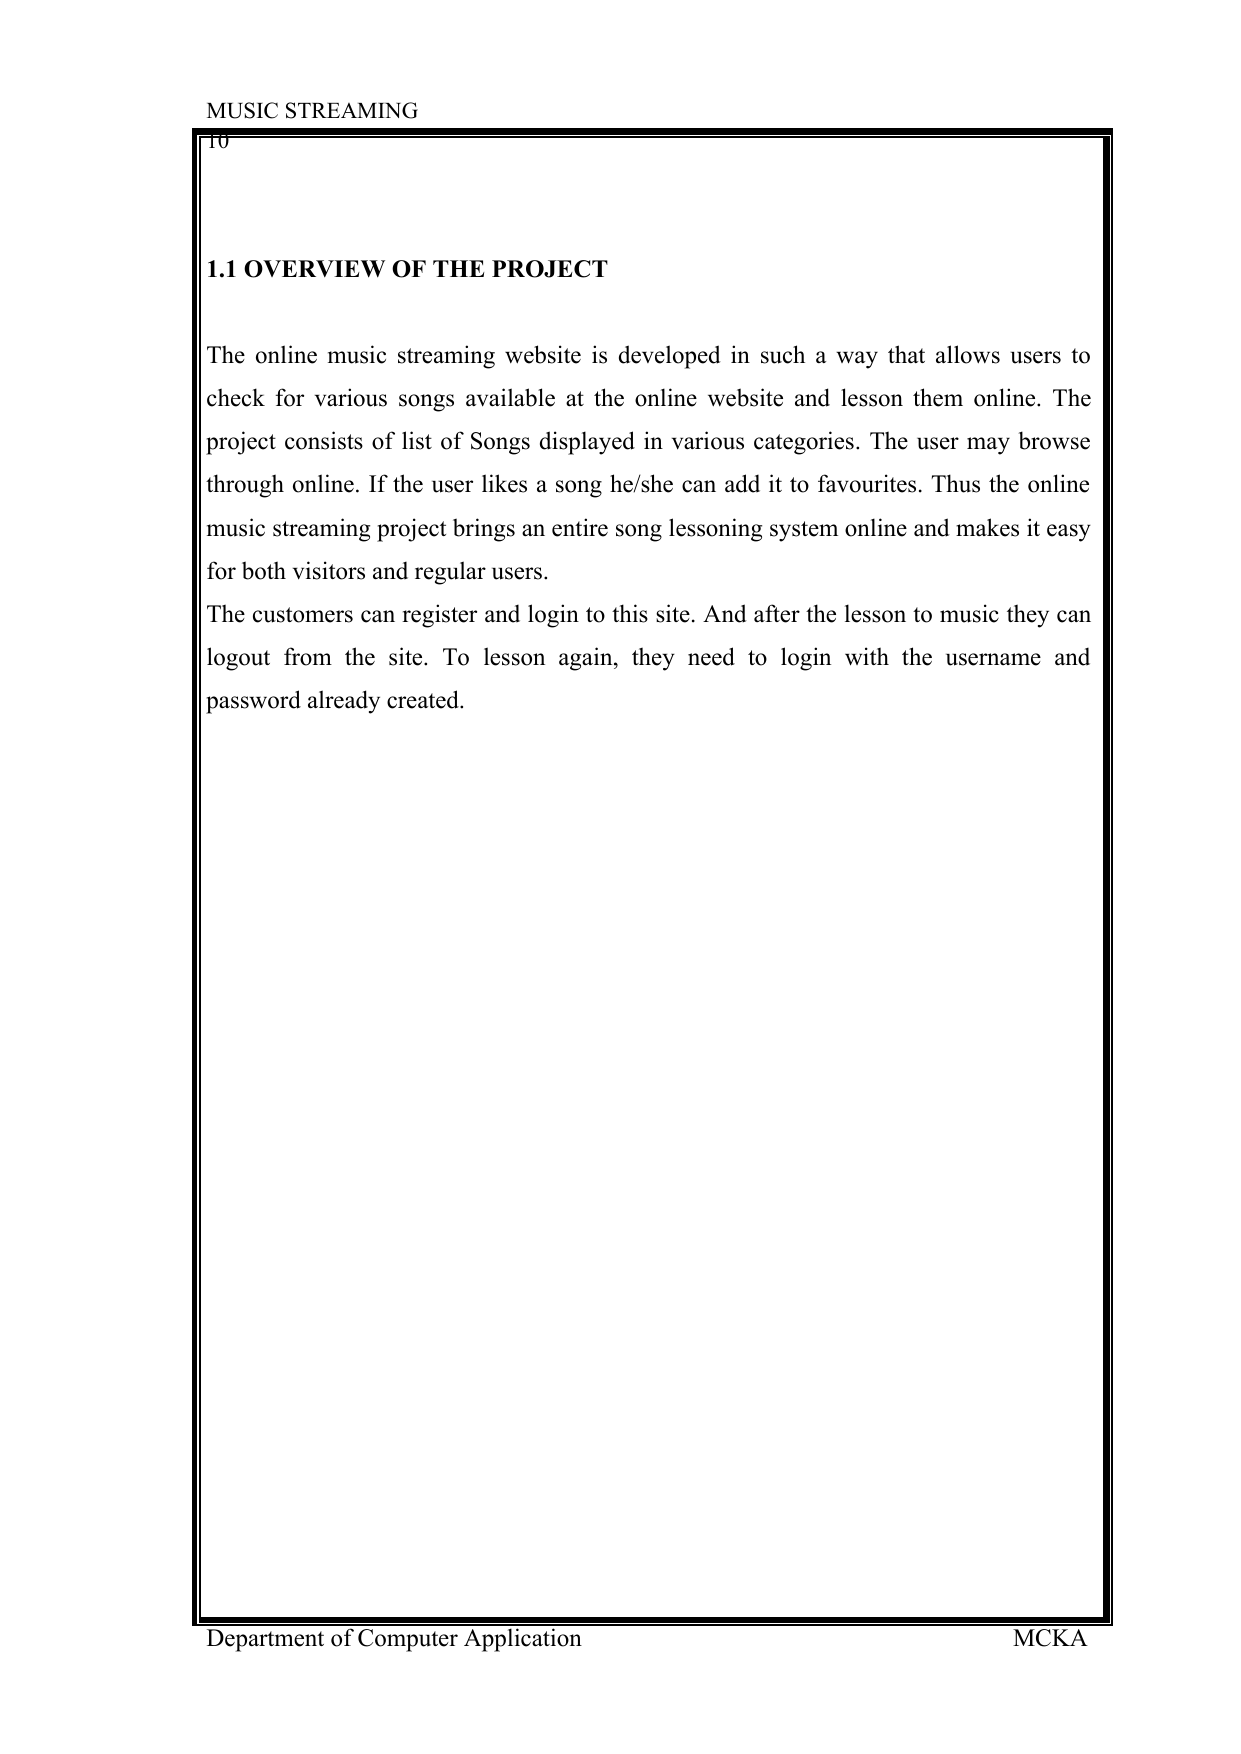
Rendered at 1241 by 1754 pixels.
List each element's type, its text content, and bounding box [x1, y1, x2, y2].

text The customers can register and login to this site. And after the lesson to music they can logout from the site. To lesson again, they need to login with the username and password already created. [206, 599, 1092, 714]
text The online music streaming website is developed in such a way that allows users to check for various songs available at the online website and lesson them online. The project consists of list of Songs displayed in various categories. The user may browse through online. If the user likes a song he/she can add it to favourites. Thus the online music streaming project brings an entire song lessoning system online and makes it easy for both visitors and regular users. [206, 340, 1092, 584]
list OVERVIEW OF THE PROJECT [206, 254, 1092, 283]
